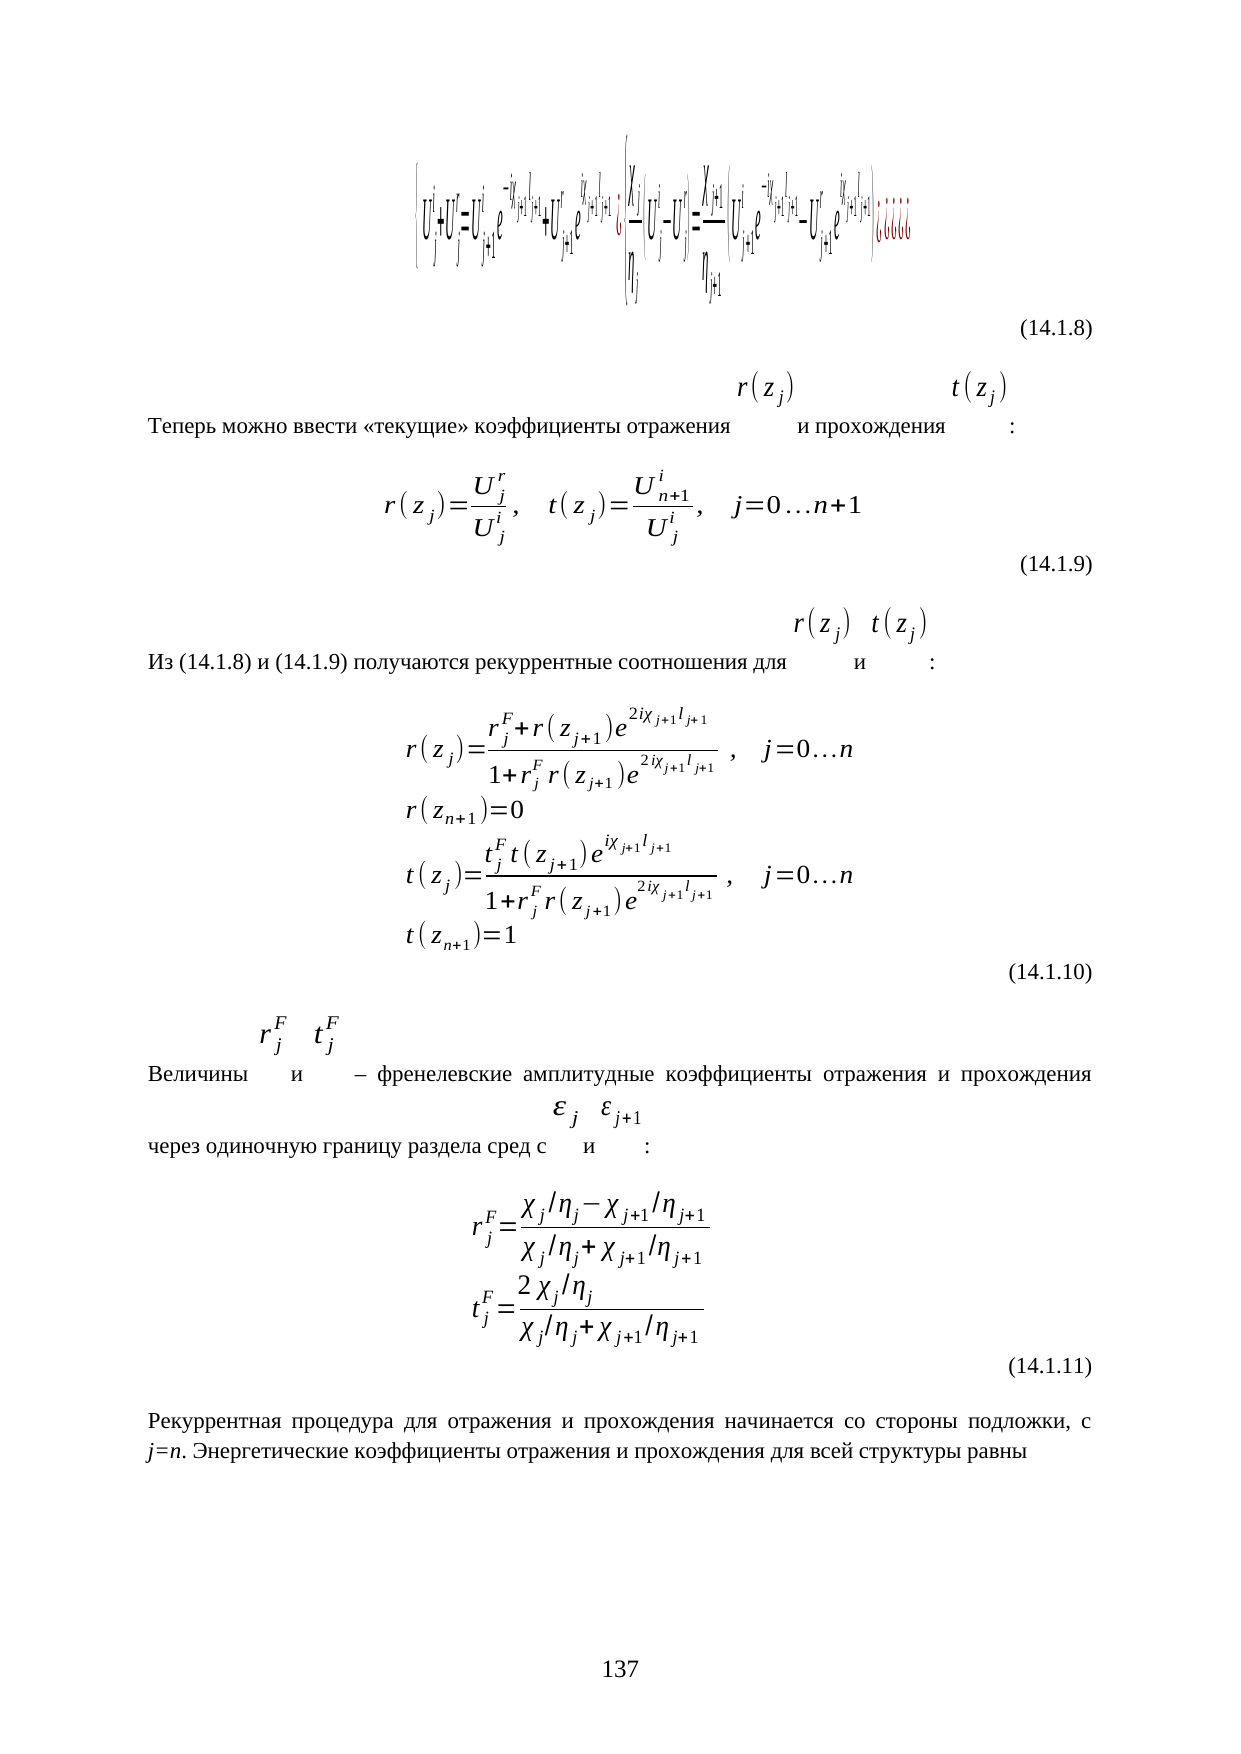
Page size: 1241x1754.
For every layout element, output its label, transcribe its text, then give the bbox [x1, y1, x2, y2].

text Теперь можно ввести «текущие» коэффициенты отражения и прохождения : [148, 369, 1093, 438]
text (14.1.8) [148, 133, 1093, 340]
text Рекуррентная процедура для отражения и прохождения начинается со стороны подложки, с j=n. Энергетические коэффициенты отражения и прохождения для всей структуры равны [148, 1407, 1093, 1464]
text Из (14.1.8) и (14.1.9) получаются рекуррентные соотношения для и : [148, 606, 1093, 675]
text (14.1.9) [148, 467, 1093, 577]
text (14.1.10) [148, 704, 1093, 984]
text (14.1.11) [148, 1188, 1093, 1378]
text Величины и – френелевские амплитудные коэффициенты отражения и прохождения через одиночную границу раздела сред с и : [148, 1013, 1093, 1159]
